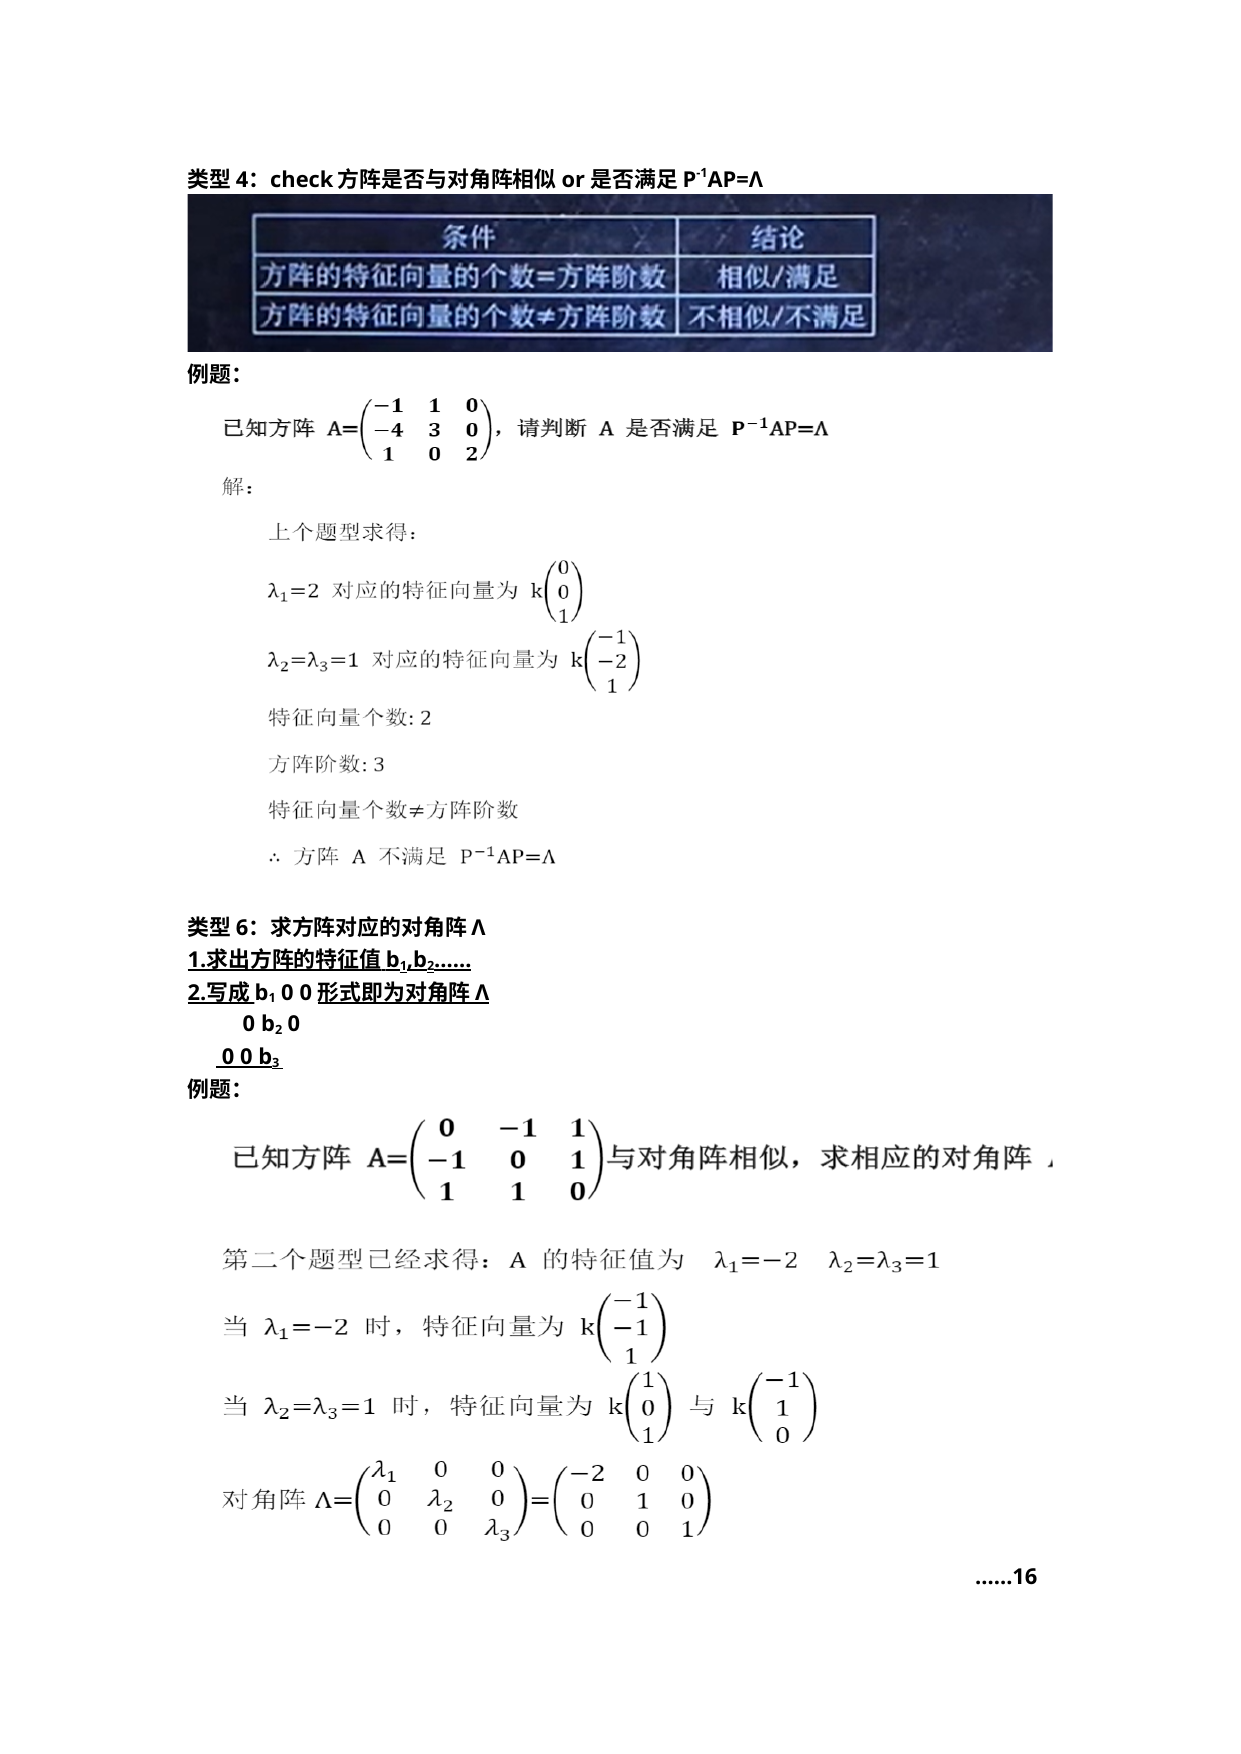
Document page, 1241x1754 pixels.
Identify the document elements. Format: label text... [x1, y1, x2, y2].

text 1.求出方阵的特征值b1,b2…… [187, 942, 1053, 974]
picture [187, 194, 1053, 352]
text 类型6：求方阵对应的对角阵Λ [187, 909, 1053, 942]
picture [187, 1104, 1053, 1218]
text 例题： [187, 357, 1053, 389]
text 2.写成b1 0 0 形式即为对角阵Λ 0 b2 0 [187, 974, 1053, 1039]
text 0 0 b3 [187, 1039, 1053, 1072]
picture [187, 1234, 1053, 1549]
text 例题： [187, 1072, 1053, 1104]
text 类型4：check方阵是否与对角阵相似 or 是否满足P-1AP=Λ [187, 162, 1053, 194]
text ……16 [187, 1559, 1053, 1592]
picture [187, 389, 1053, 891]
